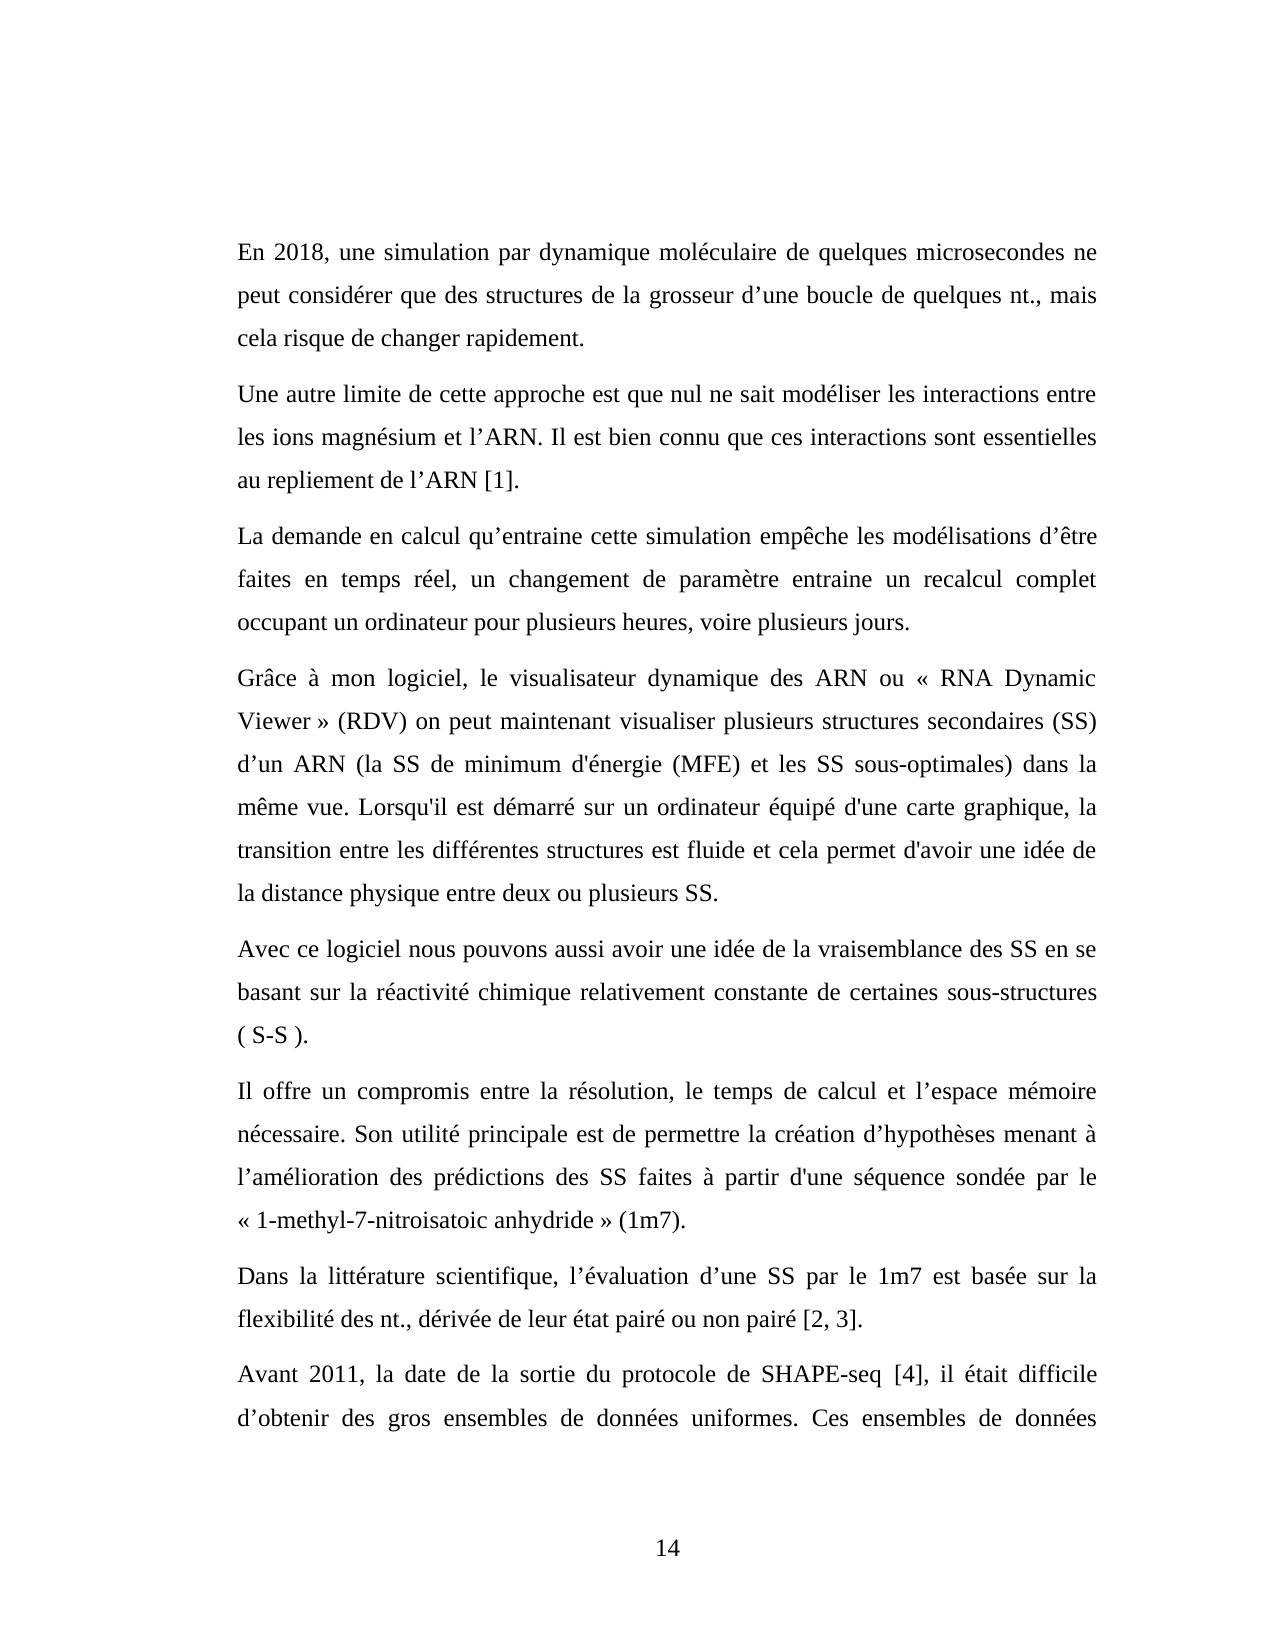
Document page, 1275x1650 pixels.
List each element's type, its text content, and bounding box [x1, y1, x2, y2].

text Dans la littérature scientifique, l’évaluation d’une SS par le 1m7 est basée sur la flexibilité des nt., dérivée de leur état pairé ou non pairé [2, 3]. [237, 1261, 1098, 1333]
text La demande en calcul qu’entraine cette simulation empêche les modélisations d’être faites en temps réel, un changement de paramètre entraine un recalcul complet occupant un ordinateur pour plusieurs heures, voire plusieurs jours. [237, 521, 1098, 636]
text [237, 1359, 1098, 1431]
text En 2018, une simulation par dynamique moléculaire de quelques microsecondes ne peut considérer que des structures de la grosseur d’une boucle de quelques nt., mais cela risque de changer rapidement. [237, 237, 1098, 352]
text Avec ce logiciel nous pouvons aussi avoir une idée de la vraisemblance des SS en se basant sur la réactivité chimique relativement constante de certaines sous-structures ( S-S ). [237, 934, 1098, 1049]
text Il offre un compromis entre la résolution, le temps de calcul et l’espace mémoire nécessaire. Son utilité principale est de permettre la création d’hypothèses menant à l’amélioration des prédictions des SS faites à partir d'une séquence sondée par le « 1-methyl-7-nitroisatoic anhydride » (1m7). [237, 1076, 1098, 1234]
text Une autre limite de cette approche est que nul ne sait modéliser les interactions entre les ions magnésium et l’ARN. Il est bien connu que ces interactions sont essentielles au repliement de l’ARN [1]. [237, 379, 1098, 494]
text Grâce à mon logiciel, le visualisateur dynamique des ARN ou « RNA Dynamic Viewer » (RDV) on peut maintenant visualiser plusieurs structures secondaires (SS) d’un ARN (la SS de minimum d'énergie (MFE) et les SS sous-optimales) dans la même vue. Lorsqu'il est démarré sur un ordinateur équipé d'une carte graphique, la transition entre les différentes structures est fluide et cela permet d'avoir une idée de la distance physique entre deux ou plusieurs SS. [237, 663, 1098, 907]
